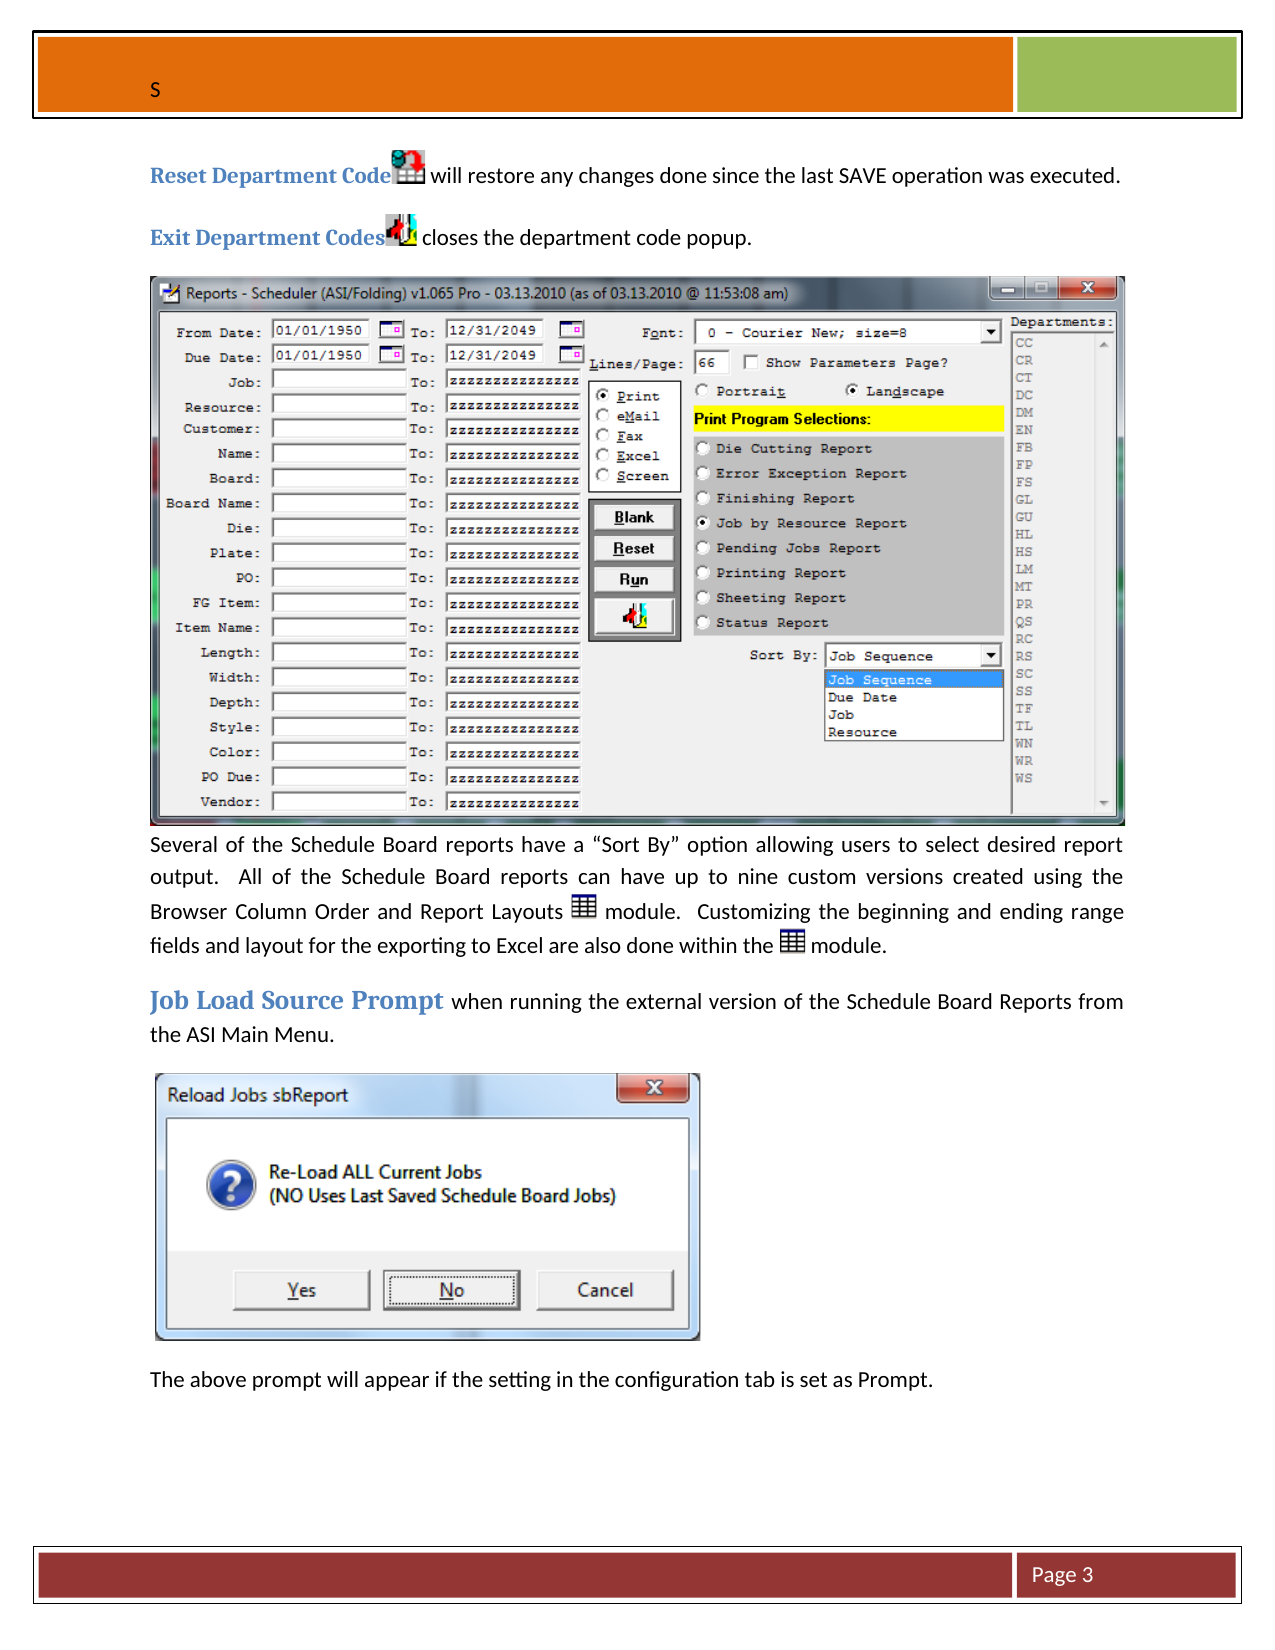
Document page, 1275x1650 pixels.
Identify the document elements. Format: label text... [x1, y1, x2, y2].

picture [780, 928, 805, 954]
picture [155, 1073, 701, 1341]
text The above prompt will appear if the setting in the configuration tab is set as Prompt. [150, 1365, 1125, 1393]
picture [385, 214, 417, 246]
text Exit Department Codes closes the department code popup. [150, 214, 1125, 251]
picture [391, 150, 426, 184]
text Job Load Source Prompt when running the external version of the Schedule Board Reports from the ASI Main Menu. [150, 985, 1125, 1048]
picture [571, 894, 597, 919]
picture [150, 276, 1125, 826]
text Several of the Schedule Board reports have a “Sort By” option allowing users to select desired report output. All of the Schedule Board reports can have up to nine custom versions created using the Browser Column Order and Report Layouts module. Customizing the beginning and ending range fields and layout for the exporting to Excel are also done within the module. [150, 826, 1125, 960]
text Reset Department Code will restore any changes done since the last SAVE operation was executed. [150, 150, 1125, 189]
